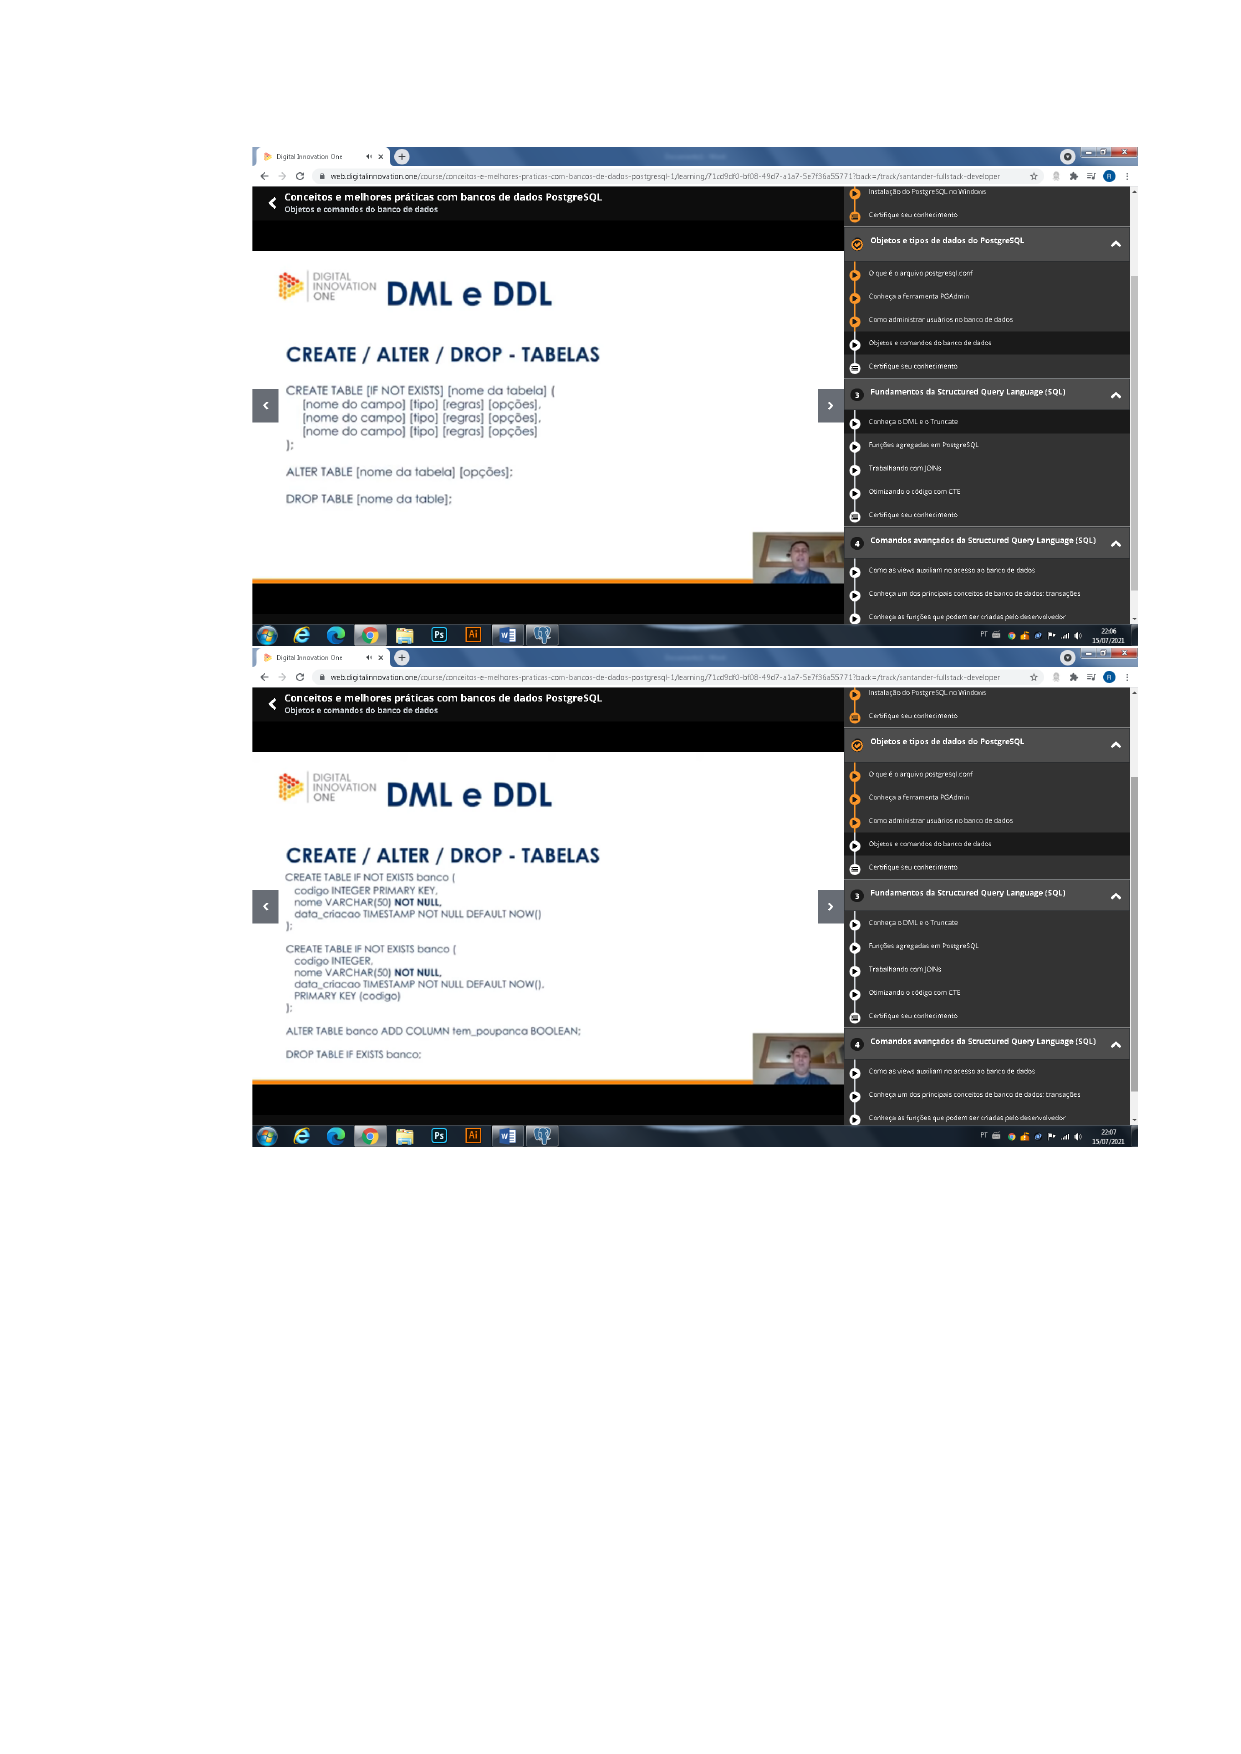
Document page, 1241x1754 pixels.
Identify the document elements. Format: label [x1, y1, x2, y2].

picture [252, 648, 1138, 1147]
picture [252, 147, 1138, 646]
